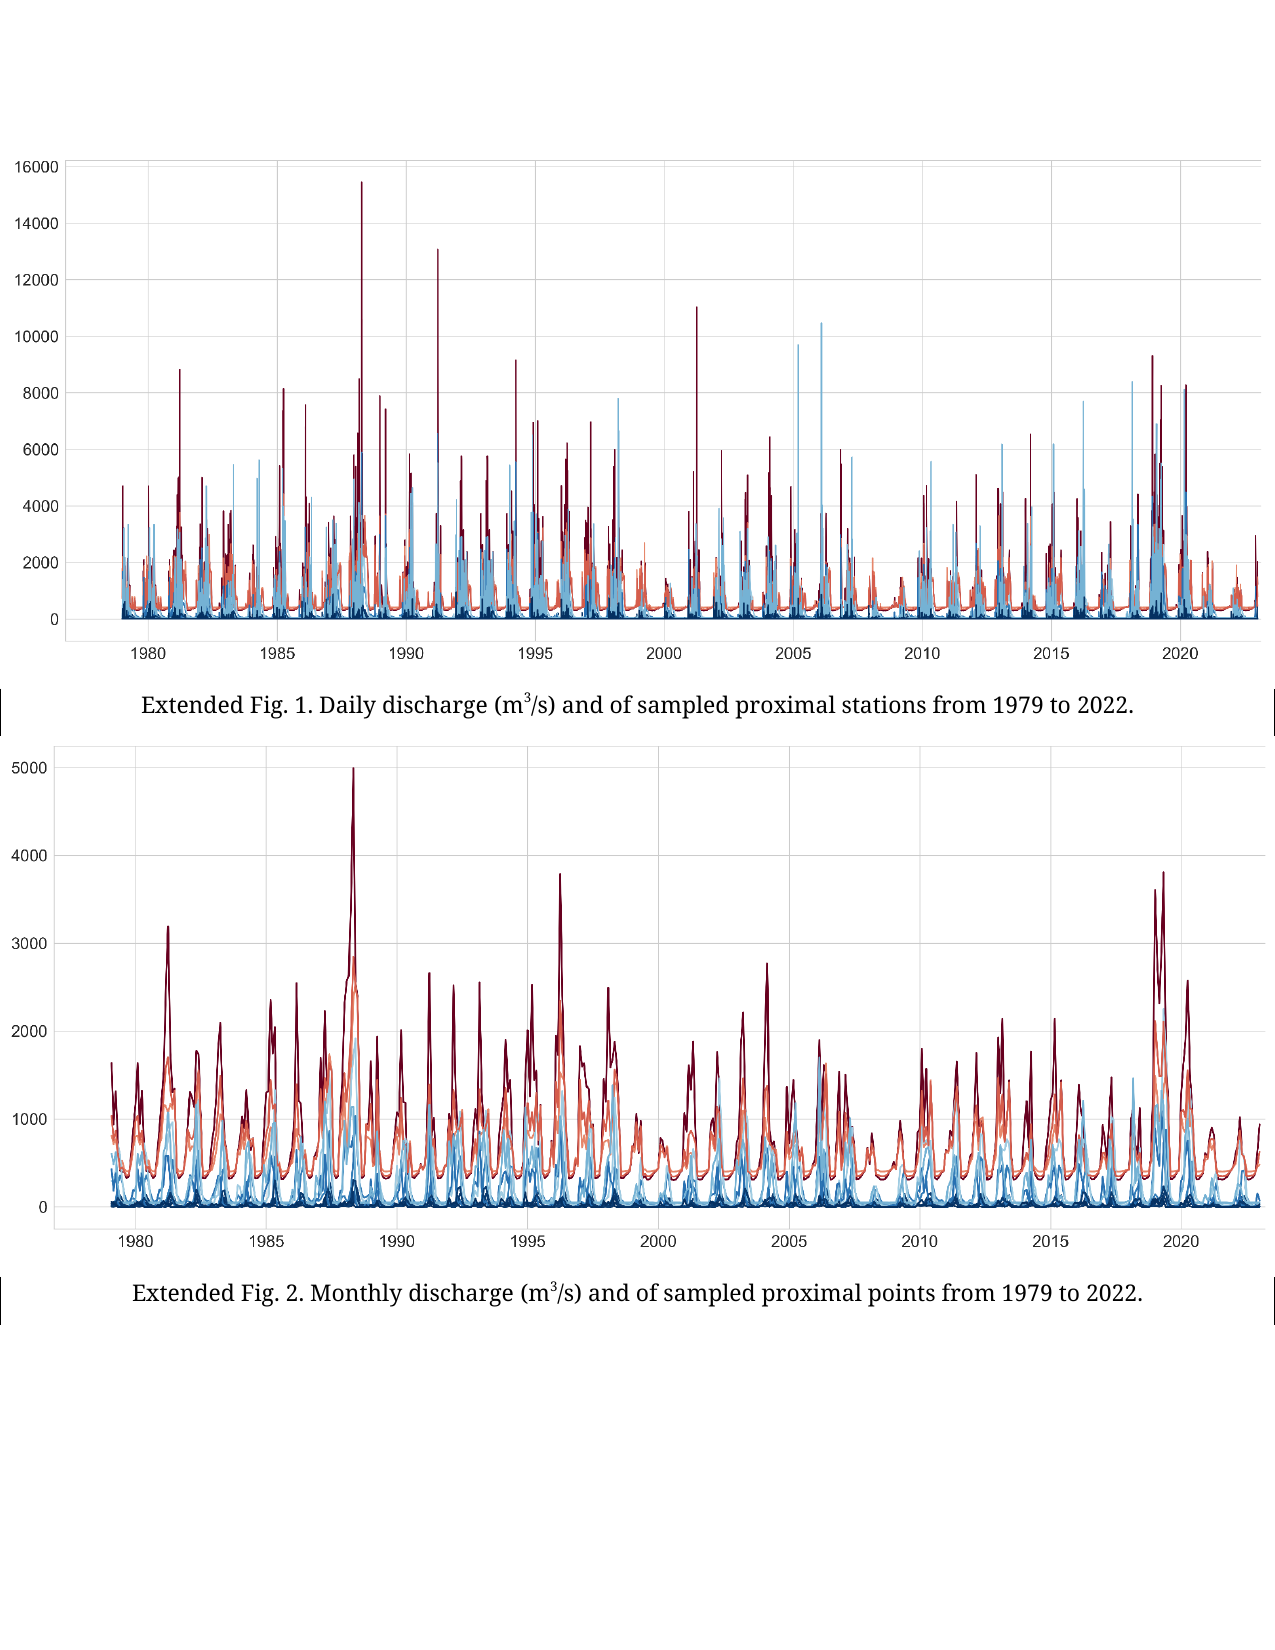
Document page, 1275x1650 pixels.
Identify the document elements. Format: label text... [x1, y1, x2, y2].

picture [9, 736, 1266, 1261]
table_cell Extended Fig. 1. Daily discharge (m3/s) and of sampled proximal stations from 1979 to 2022. [1, 689, 1274, 736]
table_cell Extended Fig. 2. Monthly discharge (m3/s) and of sampled proximal points from 1979 to 2022. [1, 1277, 1274, 1324]
table_cell [0, 150, 1275, 688]
table_cell [0, 736, 1275, 1277]
picture [13, 150, 1262, 673]
